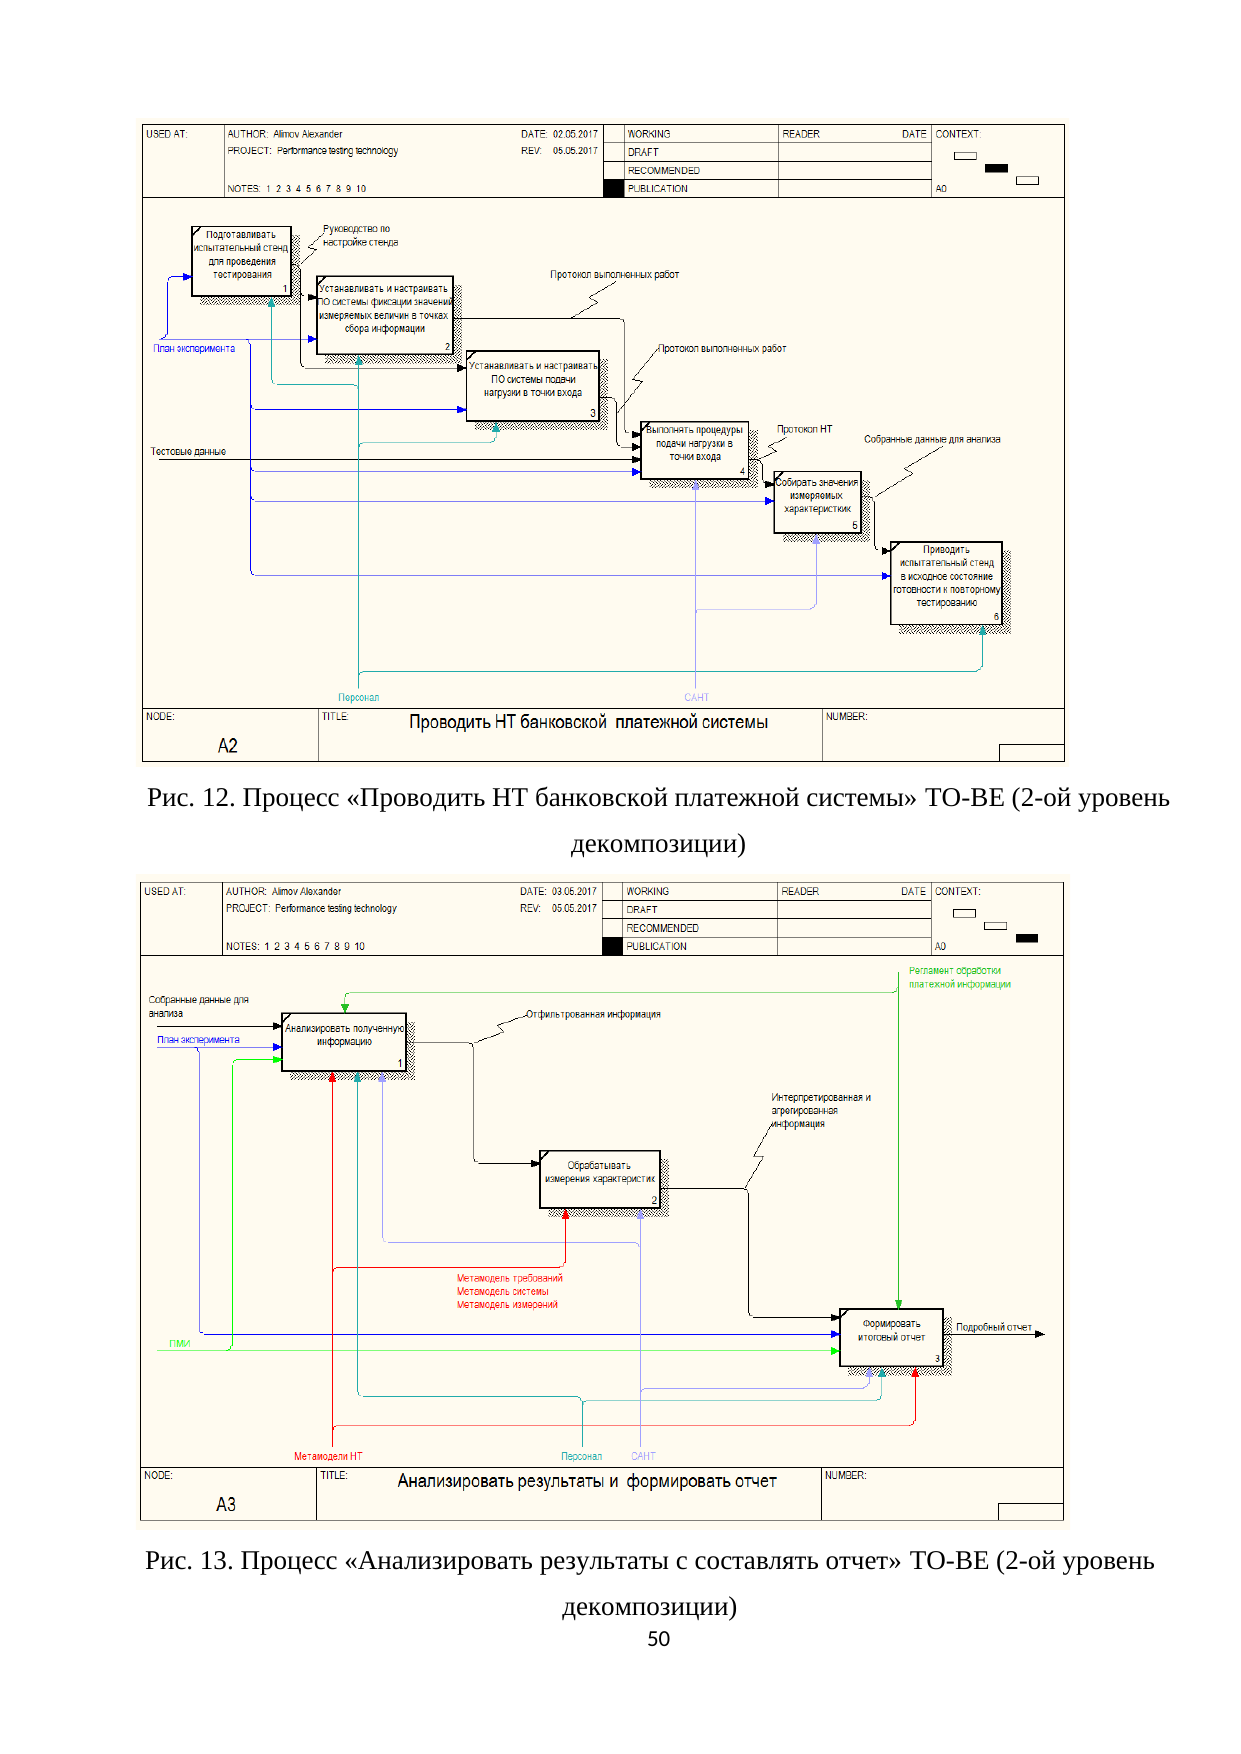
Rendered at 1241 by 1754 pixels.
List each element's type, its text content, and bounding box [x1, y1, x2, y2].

picture [135, 118, 1070, 767]
text Рис. 13. Процесс «Анализировать результаты с составлять отчет» TO-BE (2-ой уровень декомпозиции) [118, 1544, 1181, 1622]
picture [135, 874, 1071, 1530]
text Рис. 12. Процесс «Проводить НТ банковской платежной системы» TO-BE (2-ой уровень декомпозиции) [136, 781, 1181, 858]
